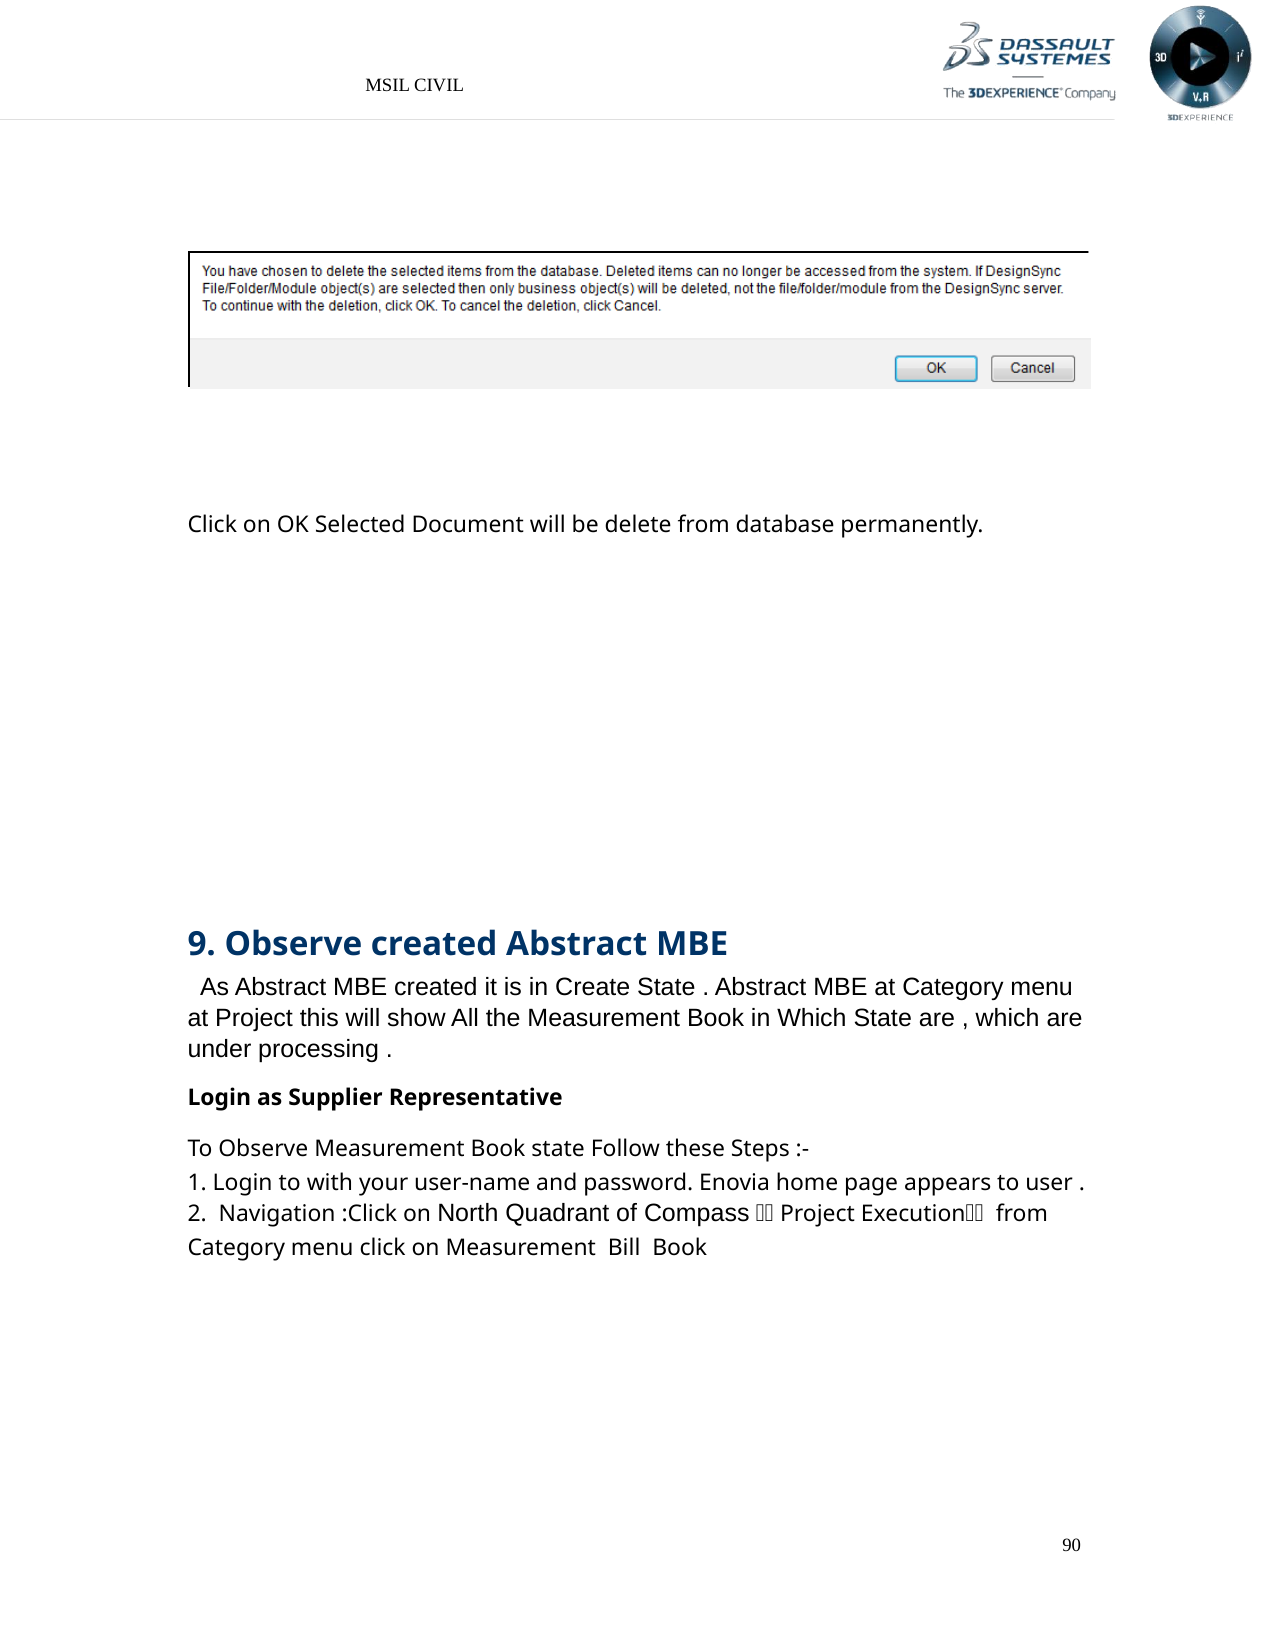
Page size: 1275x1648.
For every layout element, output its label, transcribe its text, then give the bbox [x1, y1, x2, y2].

text Login as Supplier Representative [187, 1081, 1088, 1113]
text As Abstract MBE created it is in Create State . Abstract MBE at Category menu at Project this will show All the Measurement Book in Which State are , which are under processing . [187, 972, 1088, 1062]
picture [190, 253, 1091, 389]
text 1. Login to with your user-name and password. Enovia home page appears to user . [187, 1166, 1088, 1197]
text To Observe Measurement Book state Follow these Steps :- [187, 1132, 1088, 1163]
text Click on OK Selected Document will be delete from database permanently. [187, 508, 1088, 539]
subtitle 9. Observe created Abstract MBE [187, 920, 1088, 965]
picture [0, 1, 1254, 134]
text 2. Navigation :Click on North Quadrant of Compass Project Execution from Category menu click on Measurement Bill Book [187, 1197, 1088, 1262]
